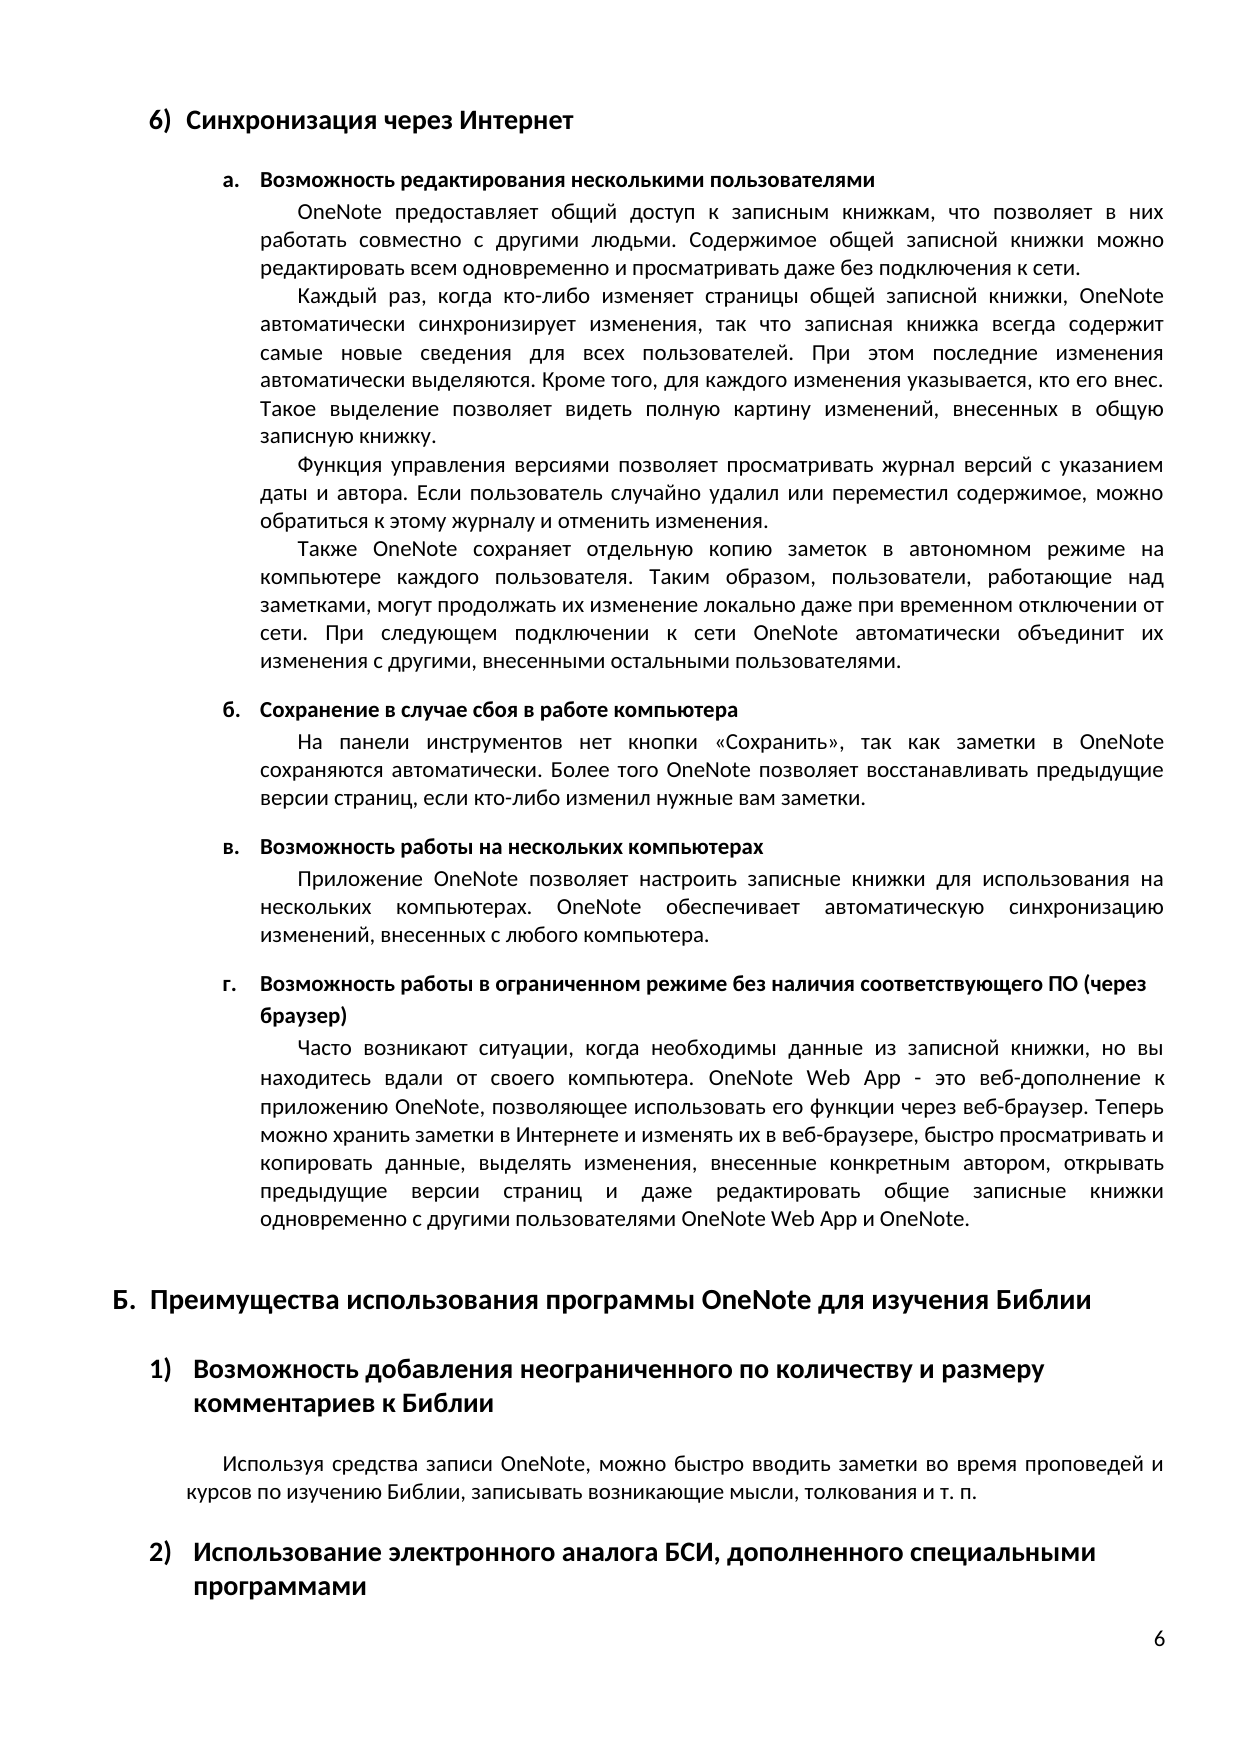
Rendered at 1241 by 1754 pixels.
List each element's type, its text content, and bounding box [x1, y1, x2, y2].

subtitle Возможность добавления неограниченного по количеству и размеру комментариев к Библии [149, 1351, 1165, 1419]
text Используя средства записи OneNote, можно быстро вводить заметки во время проповедей и курсов по изучению Библии, записывать возникающие мысли, толкования и т. п. [186, 1449, 1165, 1505]
text Также OneNote сохраняет отдельную копию заметок в автономном режиме на компьютере каждого пользователя. Таким образом, пользователи, работающие над заметками, могут продолжать их изменение локально даже при временном отключении от сети. При следующем подключении к сети OneNote автоматически объединит их изменения с другими, внесенными остальными пользователями. [260, 534, 1165, 674]
text OneNote предоставляет общий доступ к записным книжкам, что позволяет в них работать совместно с другими людьми. Содержимое общей записной книжки можно редактировать всем одновременно и просматривать даже без подключения к сети. [260, 197, 1165, 282]
text На панели инструментов нет кнопки «Сохранить», так как заметки в OneNote сохраняются автоматически. Более того OneNote позволяет восстанавливать предыдущие версии страниц, если кто-либо изменил нужные вам заметки. [260, 727, 1165, 811]
subtitle Использование электронного аналога БСИ, дополненного специальными программами [149, 1534, 1165, 1603]
subtitle Преимущества использования программы OneNote для изучения Библии [112, 1281, 1165, 1316]
text Каждый раз, когда кто-либо изменяет страницы общей записной книжки, OneNote автоматически синхронизирует изменения, так что записная книжка всегда содержит самые новые сведения для всех пользователей. При этом последние изменения автоматически выделяются. Кроме того, для каждого изменения указывается, кто его внес. Такое выделение позволяет видеть полную картину изменений, внесенных в общую записную книжку. [260, 282, 1165, 450]
subtitle Сохранение в случае сбоя в работе компьютера [222, 695, 1165, 723]
subtitle Синхронизация через Интернет [149, 102, 1165, 136]
text Часто возникают ситуации, когда необходимы данные из записной книжки, но вы находитесь вдали от своего компьютера. OneNote Web App - это веб-дополнение к приложению OneNote, позволяющее использовать его функции через веб-браузер. Теперь можно хранить заметки в Интернете и изменять их в веб-браузере, быстро просматривать и копировать данные, выделять изменения, внесенные конкретным автором, открывать предыдущие версии страниц и даже редактировать общие записные книжки одновременно с другими пользователями OneNote Web App и OneNote. [260, 1033, 1165, 1232]
subtitle Возможность работы на нескольких компьютерах [222, 832, 1165, 860]
subtitle Возможность редактирования несколькими пользователями [222, 165, 1165, 193]
subtitle Возможность работы в ограниченном режиме без наличия соответствующего ПО (через браузер) [222, 969, 1165, 1029]
text Приложение OneNote позволяет настроить записные книжки для использования на нескольких компьютерах. OneNote обеспечивает автоматическую синхронизацию изменений, внесенных с любого компьютера. [260, 864, 1165, 948]
text Функция управления версиями позволяет просматривать журнал версий с указанием даты и автора. Если пользователь случайно удалил или переместил содержимое, можно обратиться к этому журналу и отменить изменения. [260, 450, 1165, 534]
